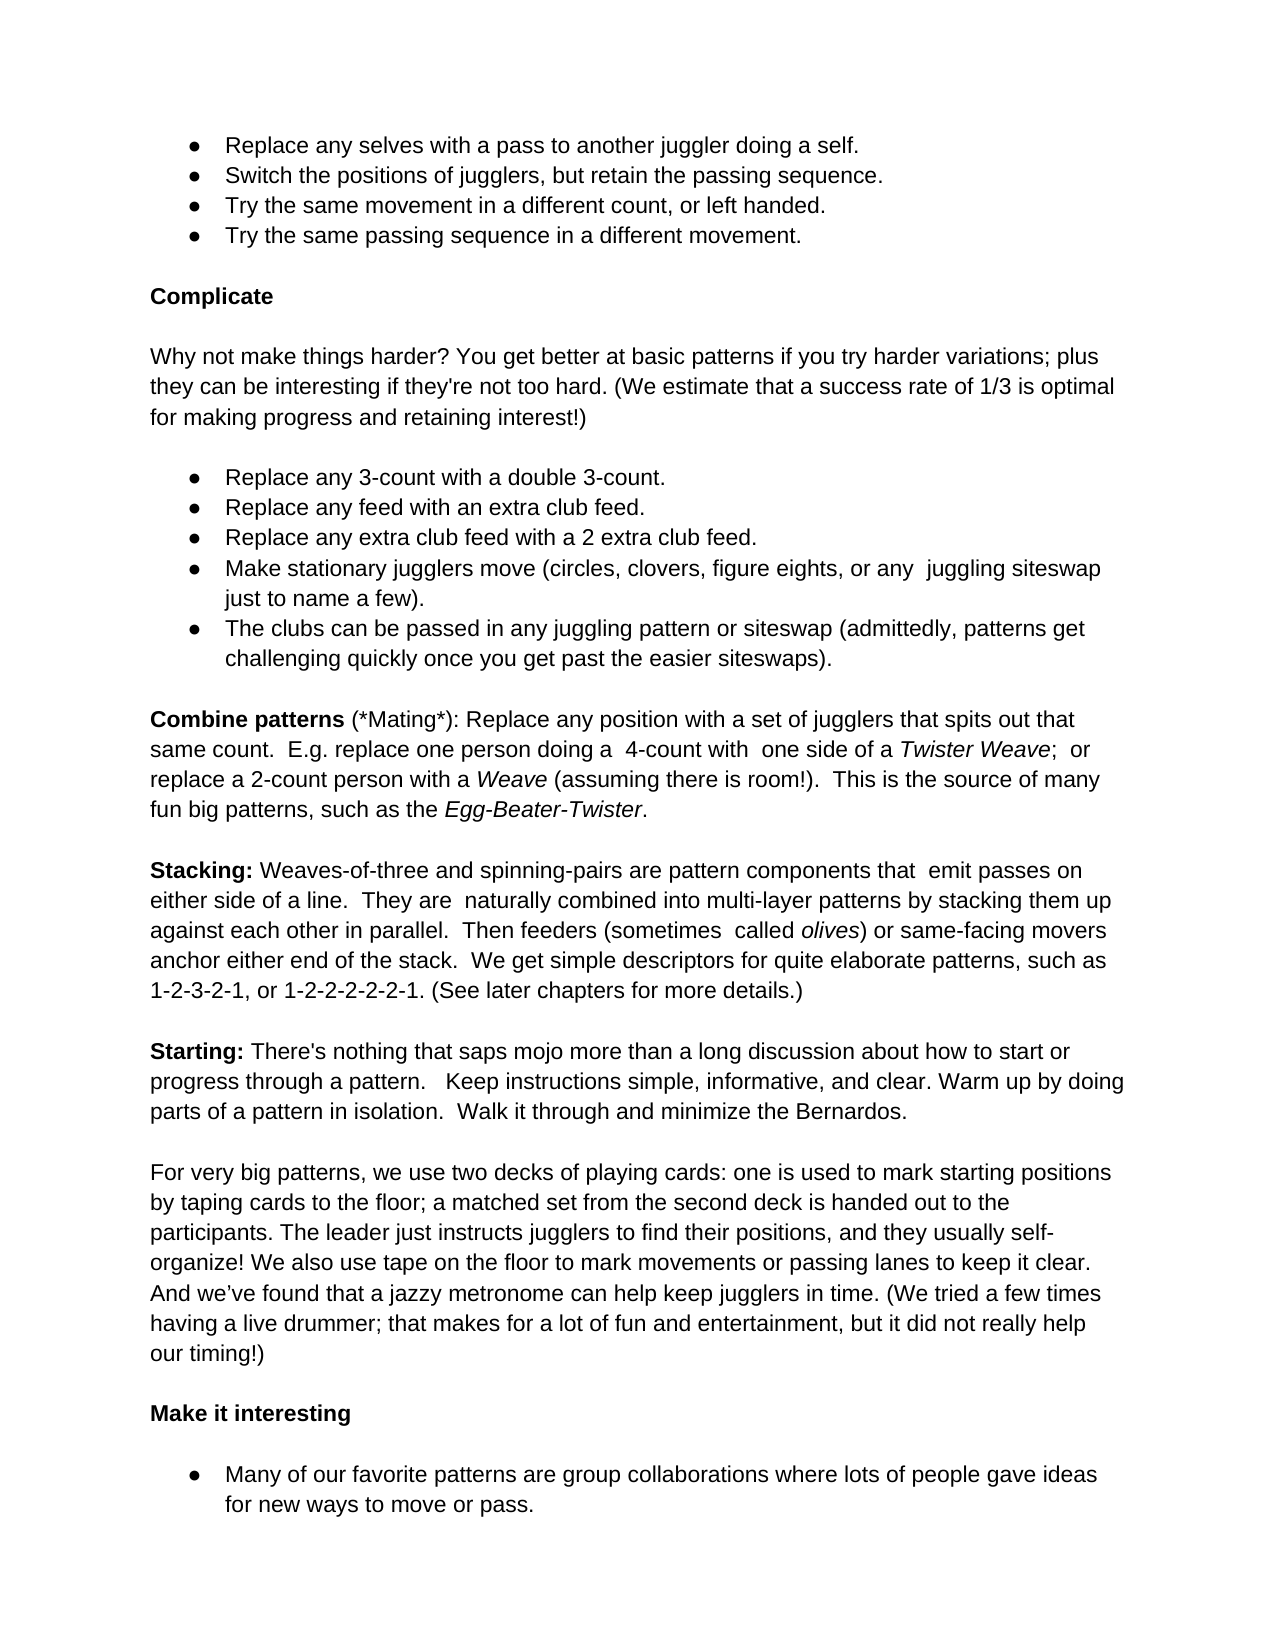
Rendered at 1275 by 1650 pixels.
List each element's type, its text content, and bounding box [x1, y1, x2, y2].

list Try the same passing sequence in a different movement. [187, 222, 1125, 248]
list Try the same movement in a different count, or left handed. [187, 192, 1125, 218]
text Complicate [150, 283, 1125, 309]
text Stacking: Weaves-of-three and spinning-pairs are pattern components that emit passes on either side of a line. They are naturally combined into multi-layer patterns by stacking them up against each other in parallel. Then feeders (sometimes called olives) or same-facing movers anchor either end of the stack. We get simple descriptors for quite elaborate patterns, such as 1-2-3-2-1, or 1-2-2-2-2-2-1. (See later chapters for more details.) [150, 857, 1125, 1004]
text Combine patterns (*Mating*): Replace any position with a set of jugglers that spits out that same count. E.g. replace one person doing a 4-count with one side of a Twister Weave; or replace a 2-count person with a Weave (assuming there is room!). This is the source of many fun big patterns, such as the Egg-Beater-Twister. [150, 706, 1125, 822]
list Replace any 3-count with a double 3-count. [187, 464, 1125, 490]
text Make it interesting [150, 1400, 1125, 1427]
list The clubs can be passed in any juggling pattern or siteswap (admittedly, patterns get challenging quickly once you get past the easier siteswaps). [187, 615, 1125, 671]
list Replace any selves with a pass to another juggler doing a self. [187, 132, 1125, 158]
list Many of our favorite patterns are group collaborations where lots of people gave ideas for new ways to move or pass. [187, 1461, 1125, 1517]
list Replace any extra club feed with a 2 extra club feed. [187, 524, 1125, 551]
list Make stationary jugglers move (circles, clovers, figure eights, or any juggling siteswap just to name a few). [187, 554, 1125, 611]
list Replace any feed with an extra club feed. [187, 494, 1125, 520]
text Starting: There's nothing that saps mojo more than a long discussion about how to start or progress through a pattern. Keep instructions simple, informative, and clear. Warm up by doing parts of a pattern in isolation. Walk it through and minimize the Bernardos. [150, 1038, 1125, 1124]
text For very big patterns, we use two decks of playing cards: one is used to mark starting positions by taping cards to the floor; a matched set from the second deck is handed out to the participants. The leader just instructs jugglers to find their positions, and they usually self-organize! We also use tape on the floor to mark movements or passing lanes to keep it clear. And we’ve found that a jazzy metronome can help keep jugglers in time. (We tried a few times having a live drummer; that makes for a lot of fun and entertainment, but it did not really help our timing!) [150, 1159, 1125, 1366]
list Switch the positions of jugglers, but retain the passing sequence. [187, 162, 1125, 188]
text Why not make things harder? You get better at basic patterns if you try harder variations; plus they can be interesting if they're not too hard. (We estimate that a success rate of 1/3 is optimal for making progress and retaining interest!) [150, 343, 1125, 430]
